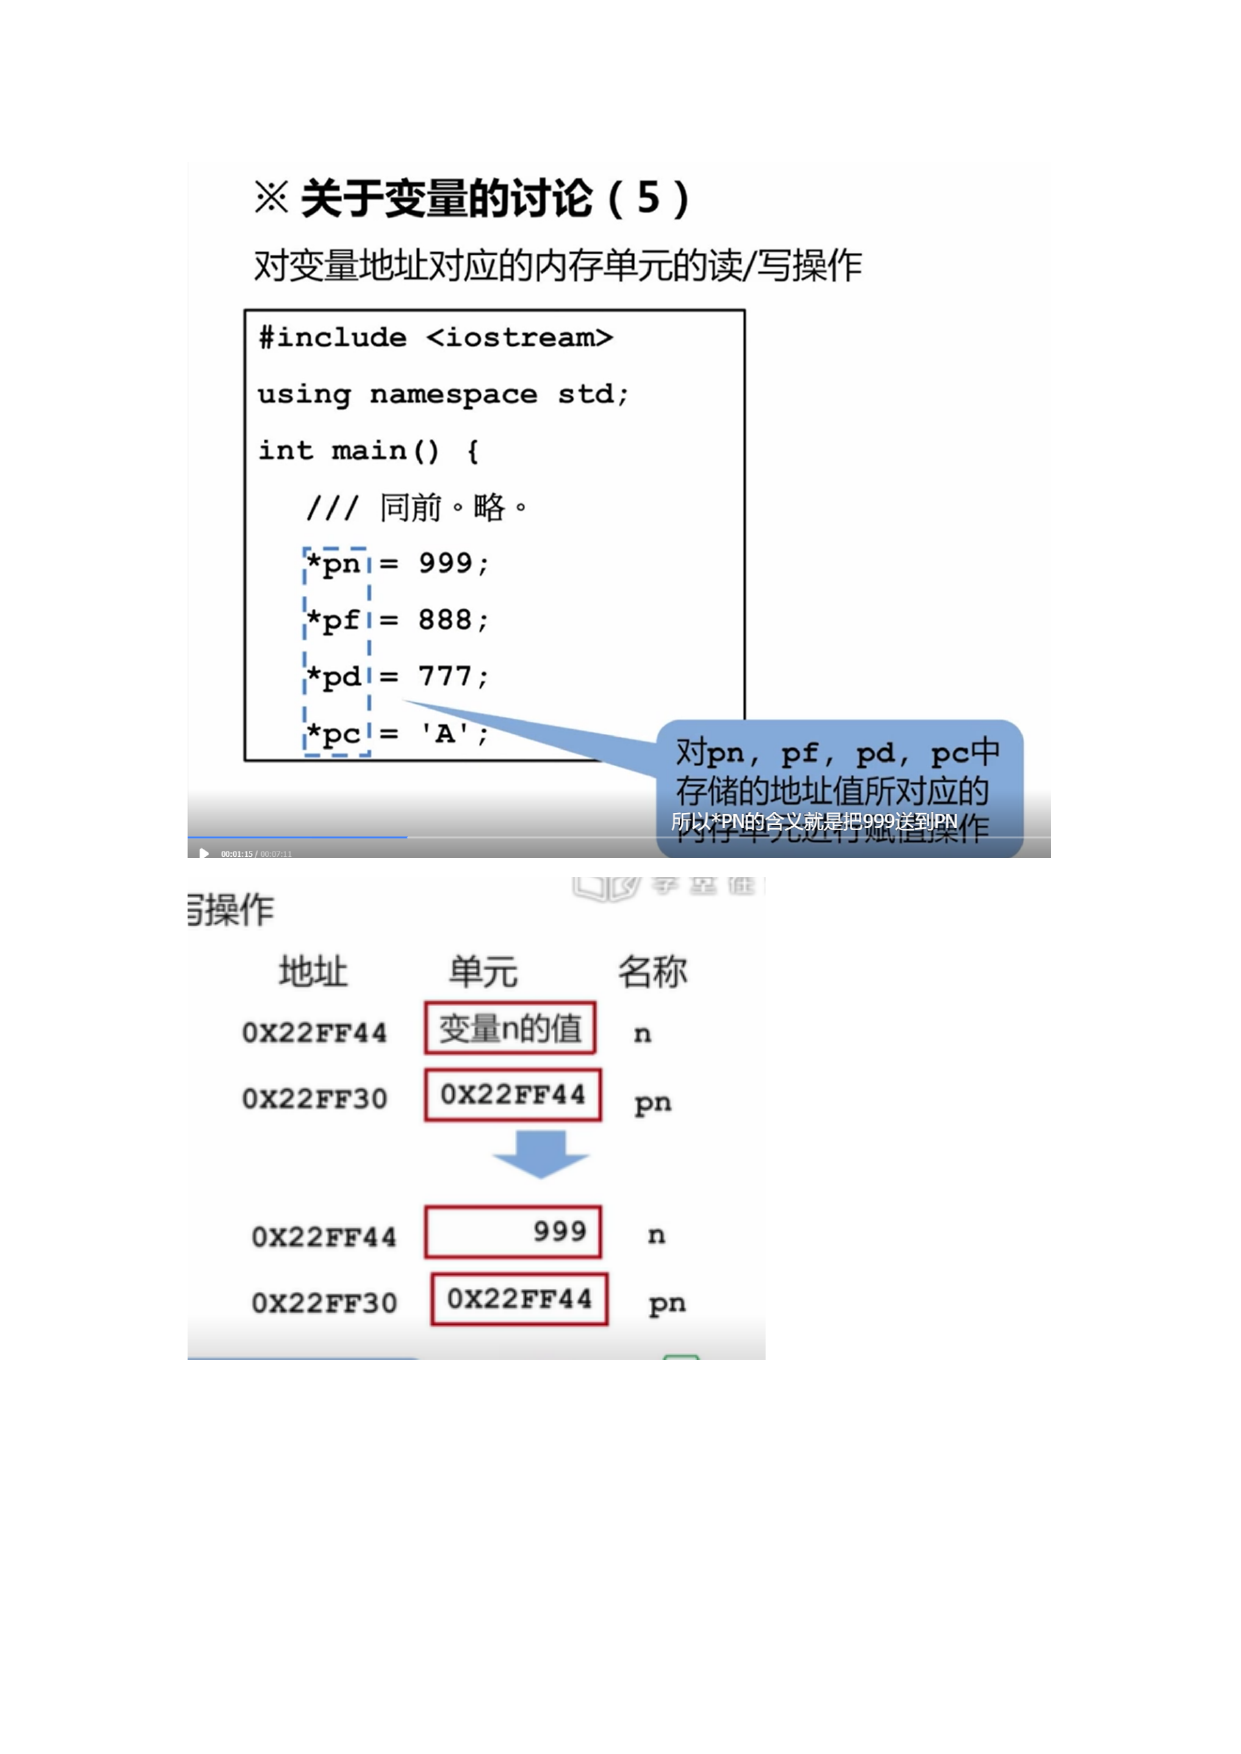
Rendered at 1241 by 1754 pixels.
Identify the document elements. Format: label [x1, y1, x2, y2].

picture [187, 162, 1051, 858]
picture [187, 877, 766, 1360]
text [187, 162, 1053, 1364]
